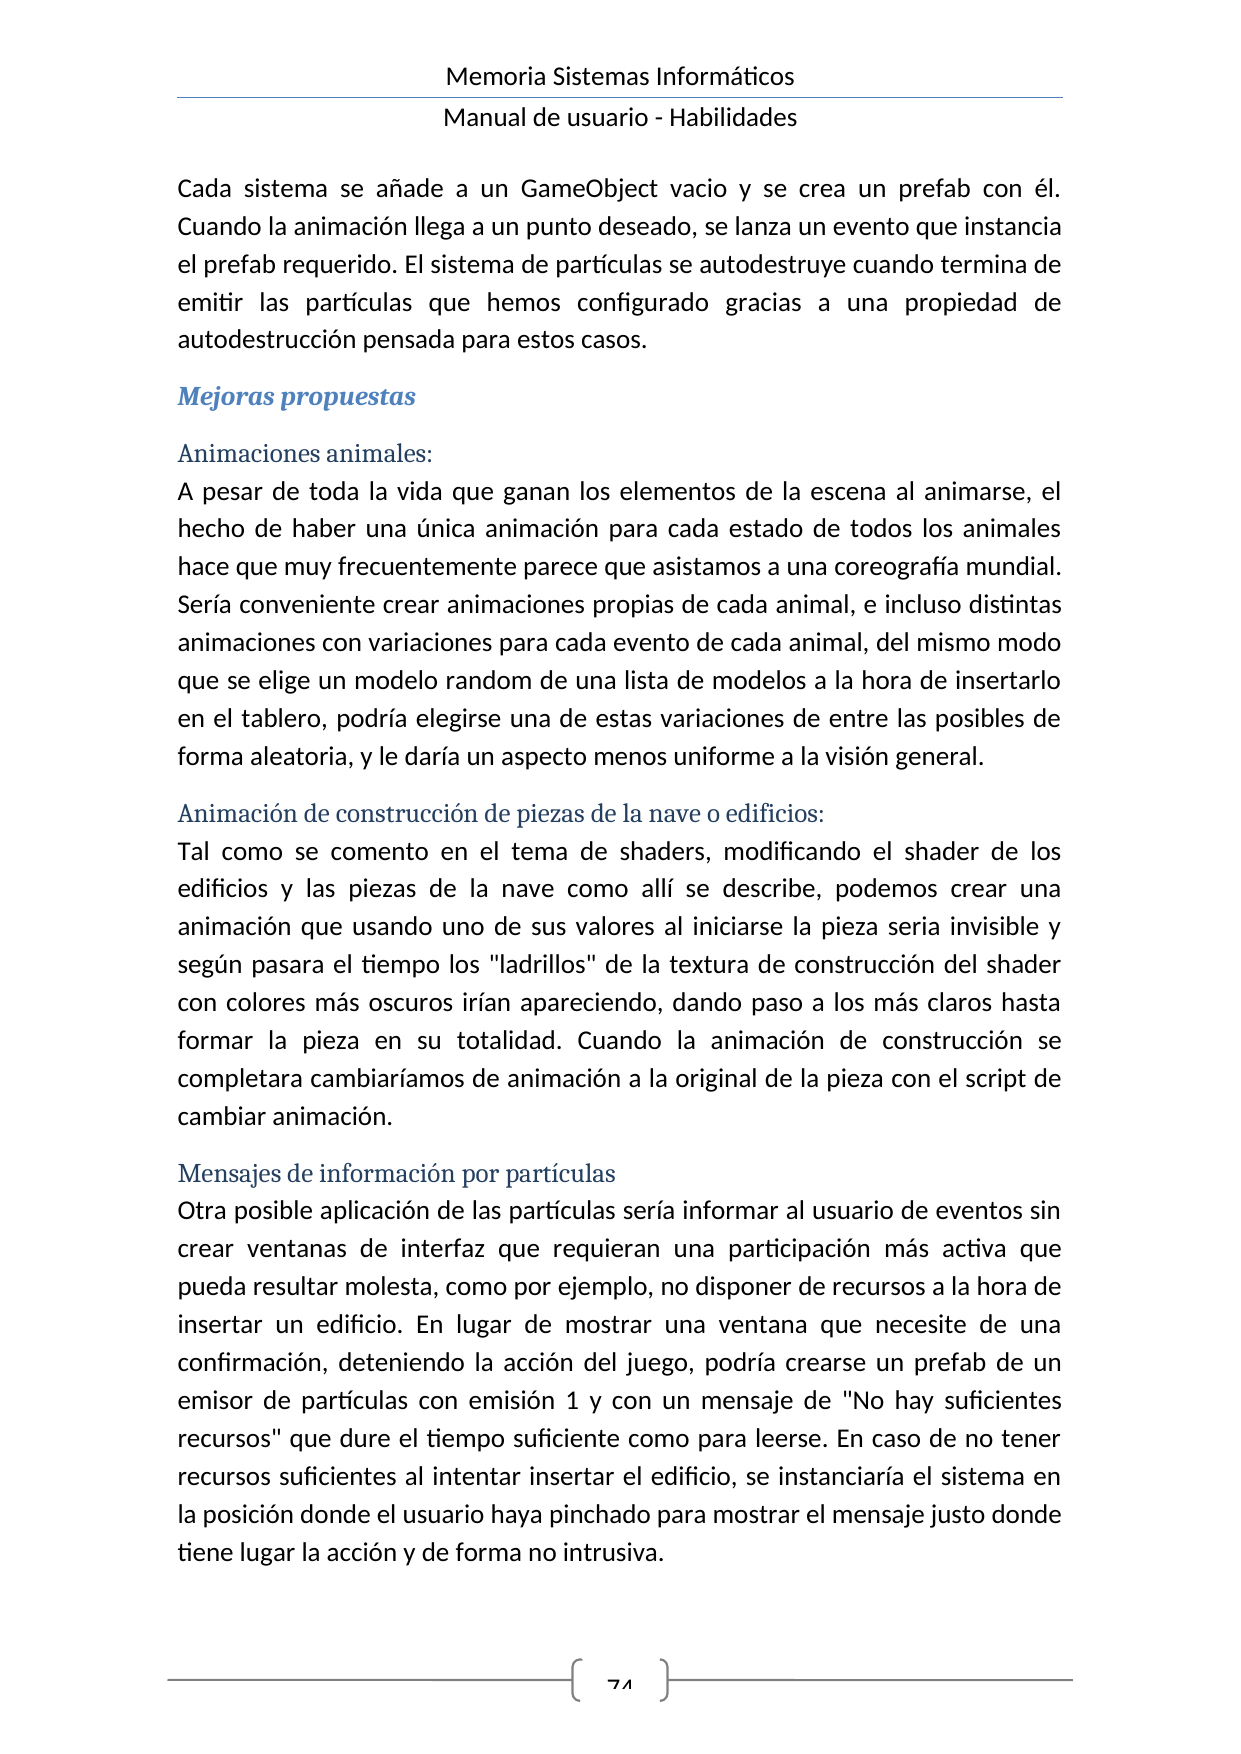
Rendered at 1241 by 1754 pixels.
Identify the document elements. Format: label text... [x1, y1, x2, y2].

text Otra posible aplicación de las partículas sería informar al usuario de eventos sin crear ventanas de interfaz que requieran una participación más activa que pueda resultar molesta, como por ejemplo, no disponer de recursos a la hora de insertar un edificio. En lugar de mostrar una ventana que necesite de una confirmación, deteniendo la acción del juego, podría crearse un prefab de un emisor de partículas con emisión 1 y con un mensaje de "No hay suficientes recursos" que dure el tiempo suficiente como para leerse. En caso de no tener recursos suficientes al intentar insertar el edificio, se instanciaría el sistema en la posición donde el usuario haya pinchado para mostrar el mensaje justo donde tiene lugar la acción y de forma no intrusiva. [177, 1193, 1063, 1568]
subtitle Animaciones animales: [177, 438, 1063, 469]
text Cada sistema se añade a un GameObject vacio y se crea un prefab con él. Cuando la animación llega a un punto deseado, se lanza un evento que instancia el prefab requerido. El sistema de partículas se autodestruye cuando termina de emitir las partículas que hemos configurado gracias a una propiedad de autodestrucción pensada para estos casos. [177, 171, 1063, 356]
text A pesar de toda la vida que ganan los elementos de la escena al animarse, el hecho de haber una única animación para cada estado de todos los animales hace que muy frecuentemente parece que asistamos a una coreografía mundial. Sería conveniente crear animaciones propias de cada animal, e incluso distintas animaciones con variaciones para cada evento de cada animal, del mismo modo que se elige un modelo random de una lista de modelos a la hora de insertarlo en el tablero, podría elegirse una de estas variaciones de entre las posibles de forma aleatoria, y le daría un aspecto menos uniforme a la visión general. [177, 474, 1063, 772]
subtitle Mensajes de información por partículas [177, 1158, 1063, 1189]
text Tal como se comento en el tema de shaders, modificando el shader de los edificios y las piezas de la nave como allí se describe, podemos crear una animación que usando uno de sus valores al iniciarse la pieza seria invisible y según pasara el tiempo los "ladrillos" de la textura de construcción del shader con colores más oscuros irían apareciendo, dando paso a los más claros hasta formar la pieza en su totalidad. Cuando la animación de construcción se completara cambiaríamos de animación a la original de la pieza con el script de cambiar animación. [177, 834, 1063, 1132]
subtitle Animación de construcción de piezas de la nave o edificios: [177, 798, 1063, 829]
subtitle Mejoras propuestas [177, 381, 1063, 413]
